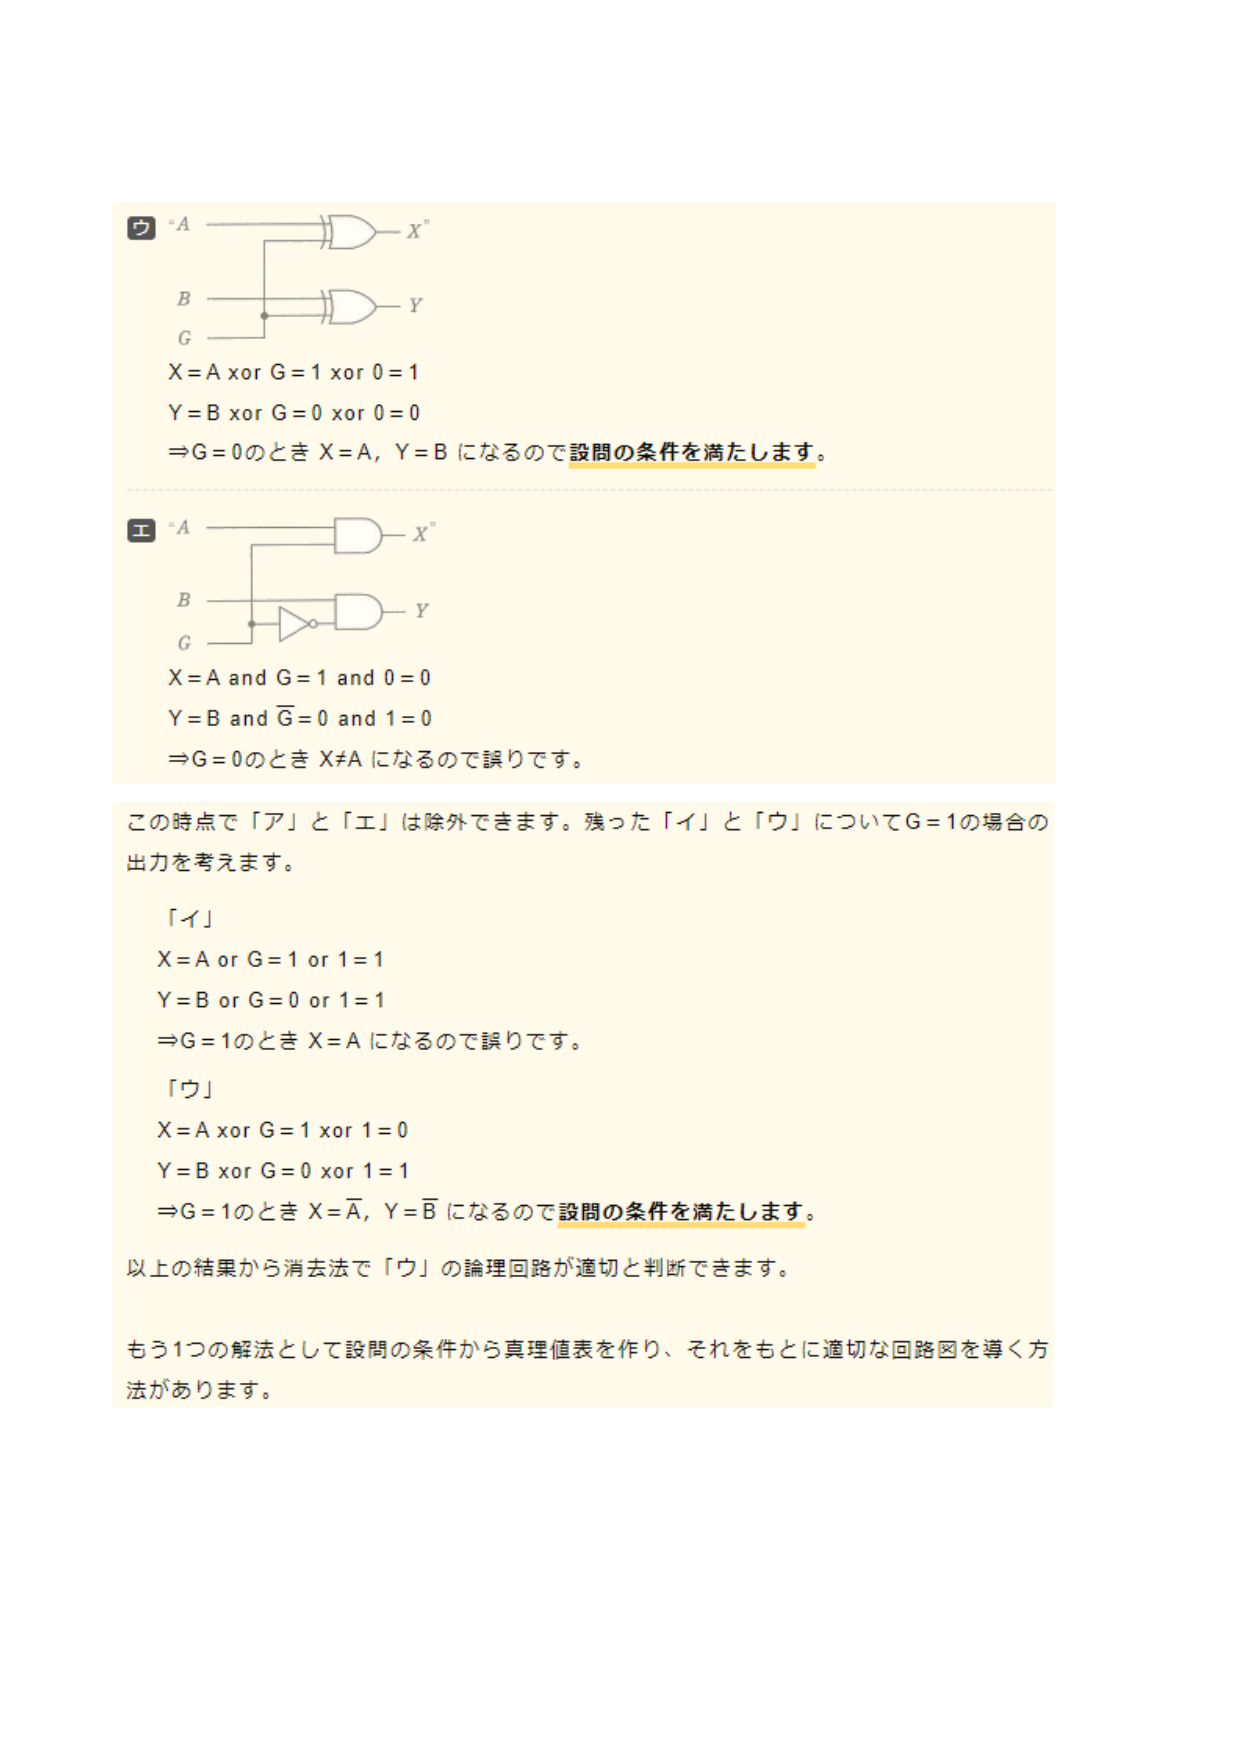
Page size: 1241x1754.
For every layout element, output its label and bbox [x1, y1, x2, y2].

picture [112, 202, 1057, 784]
picture [112, 802, 1054, 1407]
